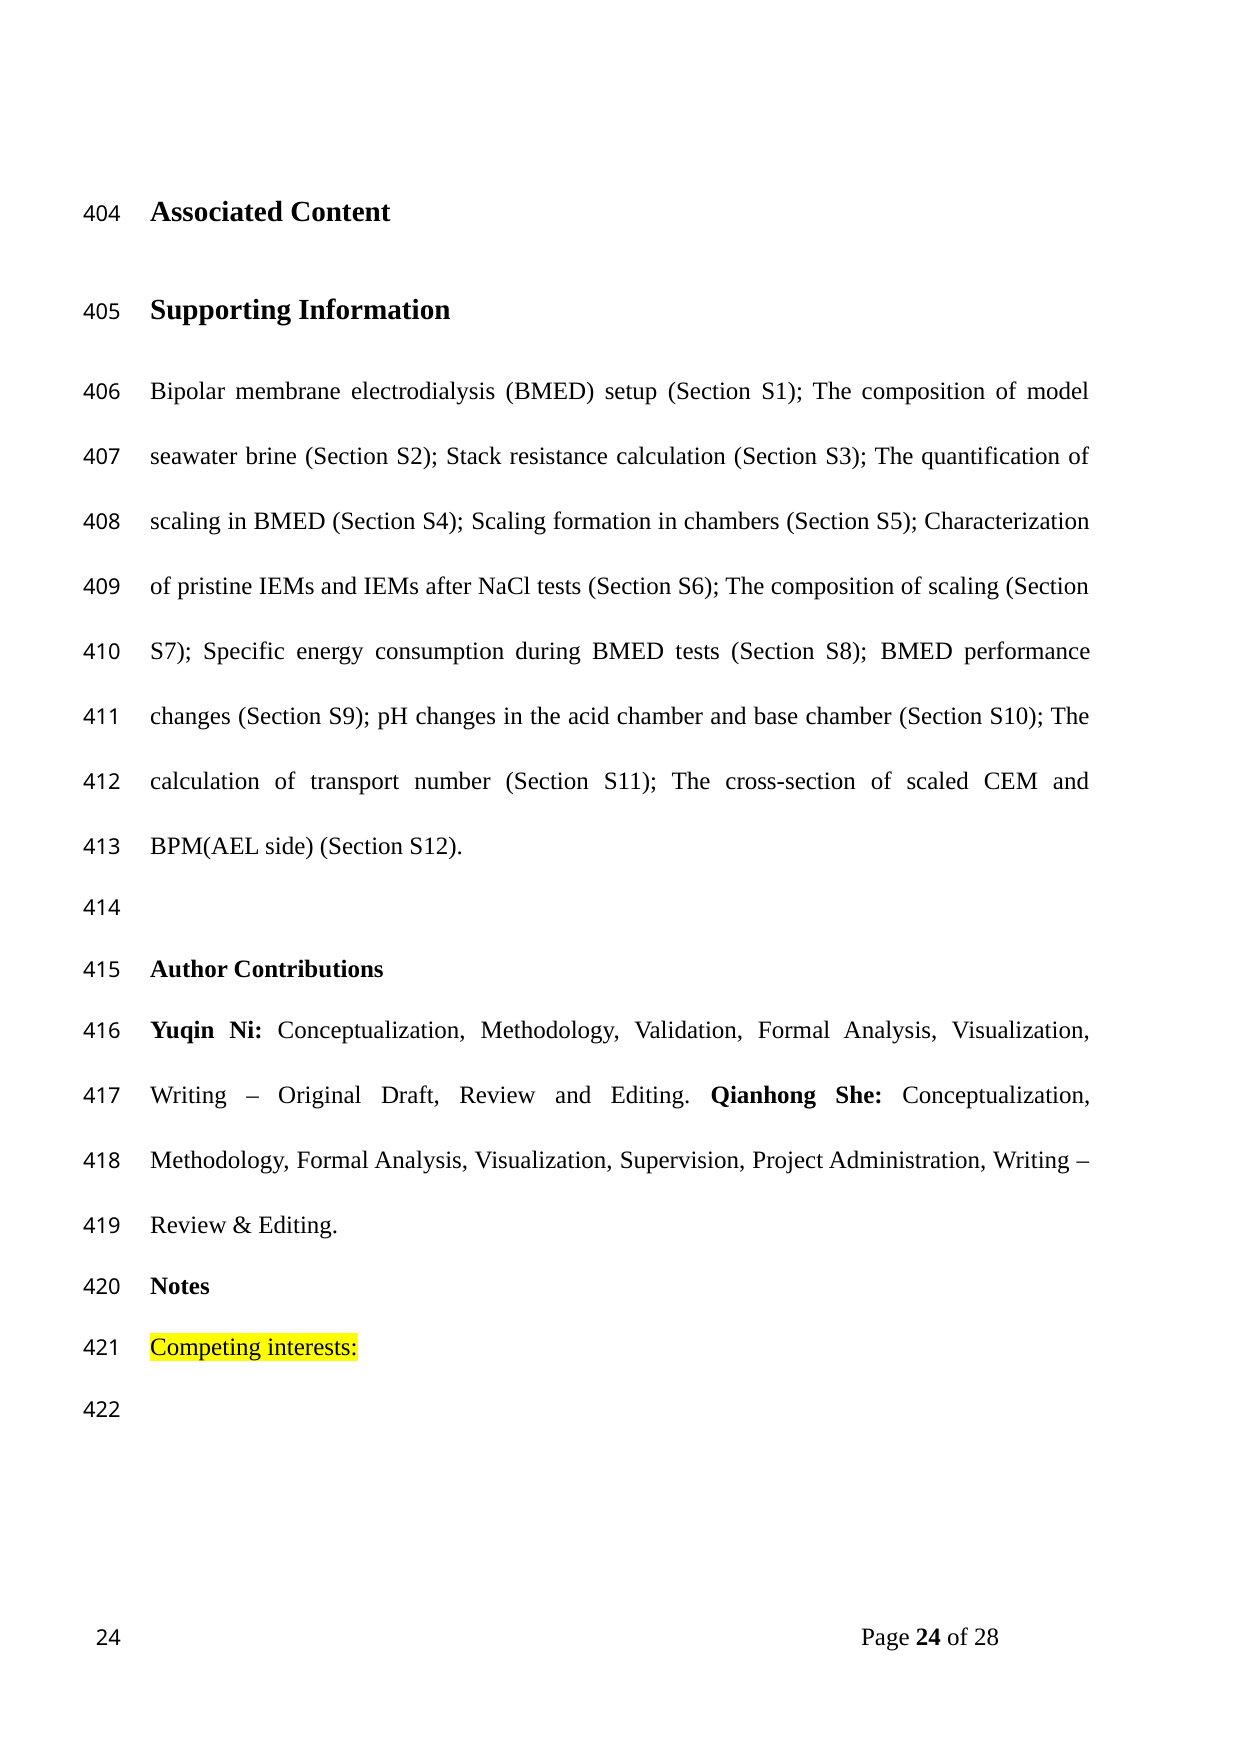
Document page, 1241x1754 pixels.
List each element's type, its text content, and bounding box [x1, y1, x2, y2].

text Supporting Information [150, 276, 1090, 341]
text Associated Content [150, 178, 1090, 243]
text Notes [150, 1269, 1090, 1302]
text Yuqin Ni: Conceptualization, Methodology, Validation, Formal Analysis, Visualization, Writing – Original Draft, Review and Editing. Qianhong She: Conceptualization, Methodology, Formal Analysis, Visualization, Supervision, Project Administration, Writing – Review & Editing. [150, 1013, 1090, 1241]
text Competing interests: [150, 1331, 1090, 1363]
text Bipolar membrane electrodialysis (BMED) setup (Section S1); The composition of model seawater brine (Section S2); Stack resistance calculation (Section S3); The quantification of scaling in BMED (Section S4); Scaling formation in chambers (Section S5); Characterization of pristine IEMs and IEMs after NaCl tests (Section S6); The composition of scaling (Section S7); Specific energy consumption during BMED tests (Section S8); BMED performance changes (Section S9); pH changes in the acid chamber and base chamber (Section S10); The calculation of transport number (Section S11); The cross-section of scaled CEM and BPM(AEL side) (Section S12). [150, 374, 1090, 862]
text Author Contributions [150, 952, 1090, 984]
